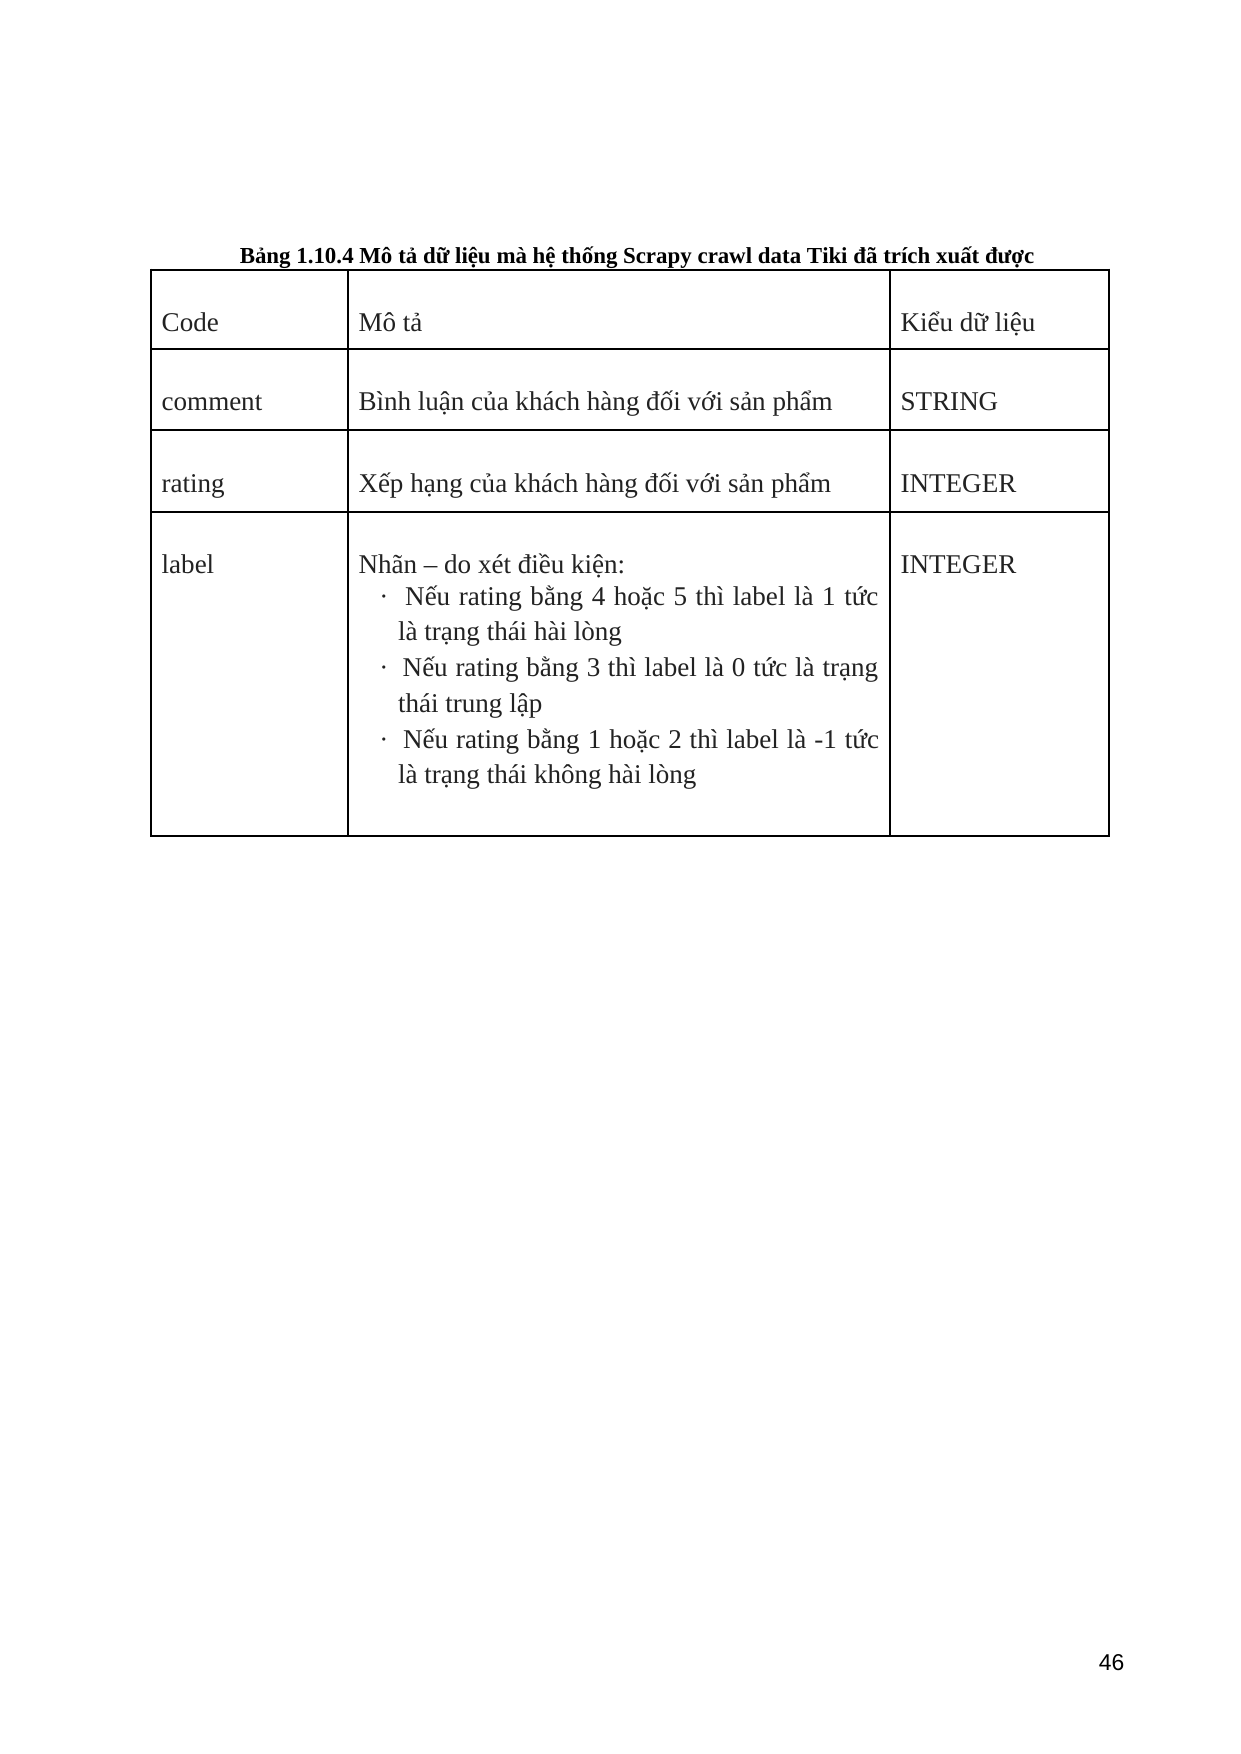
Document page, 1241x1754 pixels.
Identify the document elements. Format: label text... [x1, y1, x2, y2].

table_cell Bình luận của khách hàng đối với sản phẩm [349, 350, 889, 429]
table_cell Xếp hạng của khách hàng đối với sản phẩm [349, 431, 889, 511]
table_cell Nhãn – do xét điều kiện: · Nếu rating bằng 4 hoặc 5 thì label là 1 tức là trạng thái hài lòng · Nếu rating bằng 3 thì label là 0 tức là trạng thái trung lập · Nếu rating bằng 1 hoặc 2 thì label là -1 tức là trạng thái không hài lòng [349, 513, 889, 835]
table_cell label [152, 513, 347, 835]
subtitle Bảng 1.10.4 Mô tả dữ liệu mà hệ thống Scrapy crawl data Tiki đã trích xuất được [150, 242, 1124, 268]
table_cell STRING [891, 350, 1108, 429]
table_header Mô tả [349, 271, 889, 348]
table_cell rating [152, 431, 347, 511]
table_cell comment [152, 350, 347, 429]
table_header Code [152, 271, 347, 348]
table_cell INTEGER [891, 513, 1108, 835]
table_cell INTEGER [891, 431, 1108, 511]
table_header Kiểu dữ liệu [891, 271, 1108, 348]
